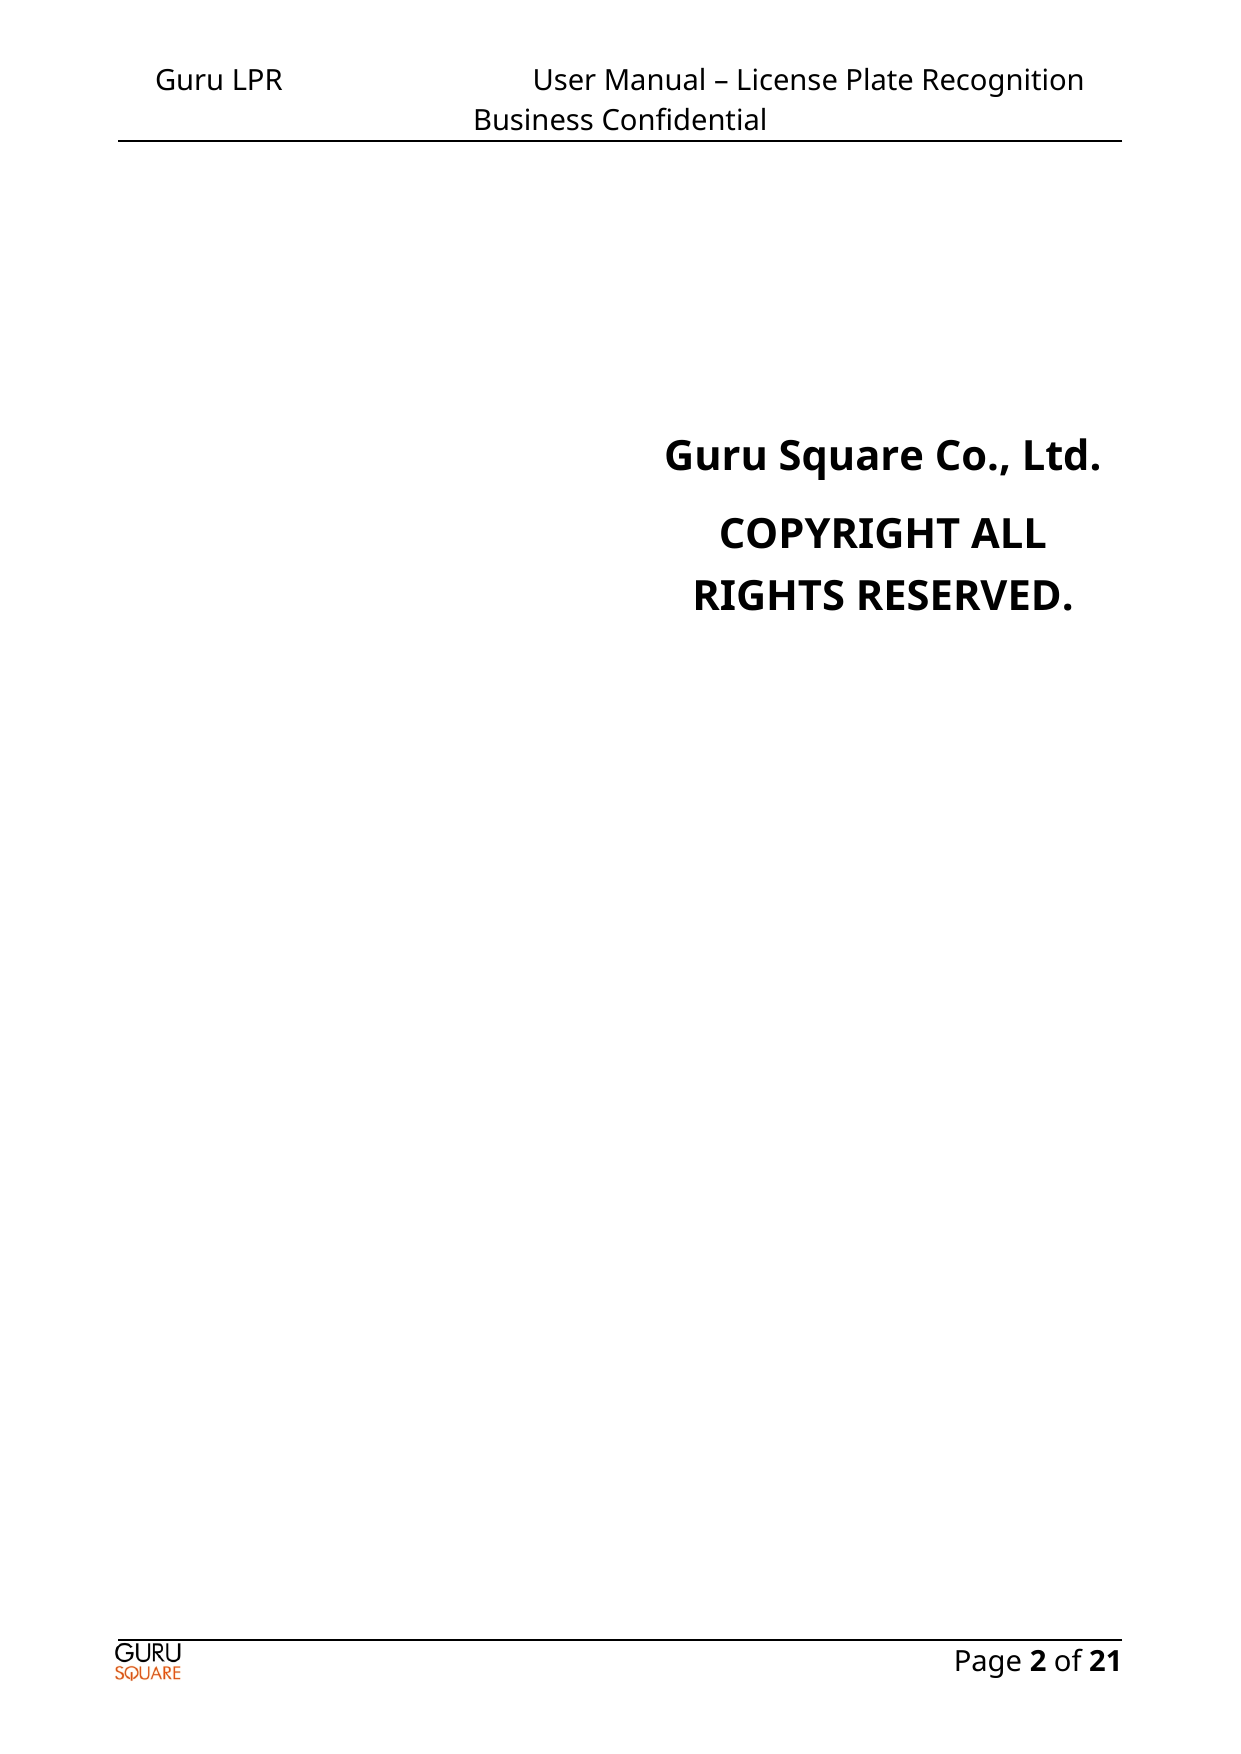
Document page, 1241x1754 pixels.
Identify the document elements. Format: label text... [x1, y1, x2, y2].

text Guru Square Co., Ltd. [568, 426, 1122, 483]
picture [113, 1641, 183, 1682]
text COPYRIGHT ALL RIGHTS RESERVED. [643, 504, 1122, 622]
